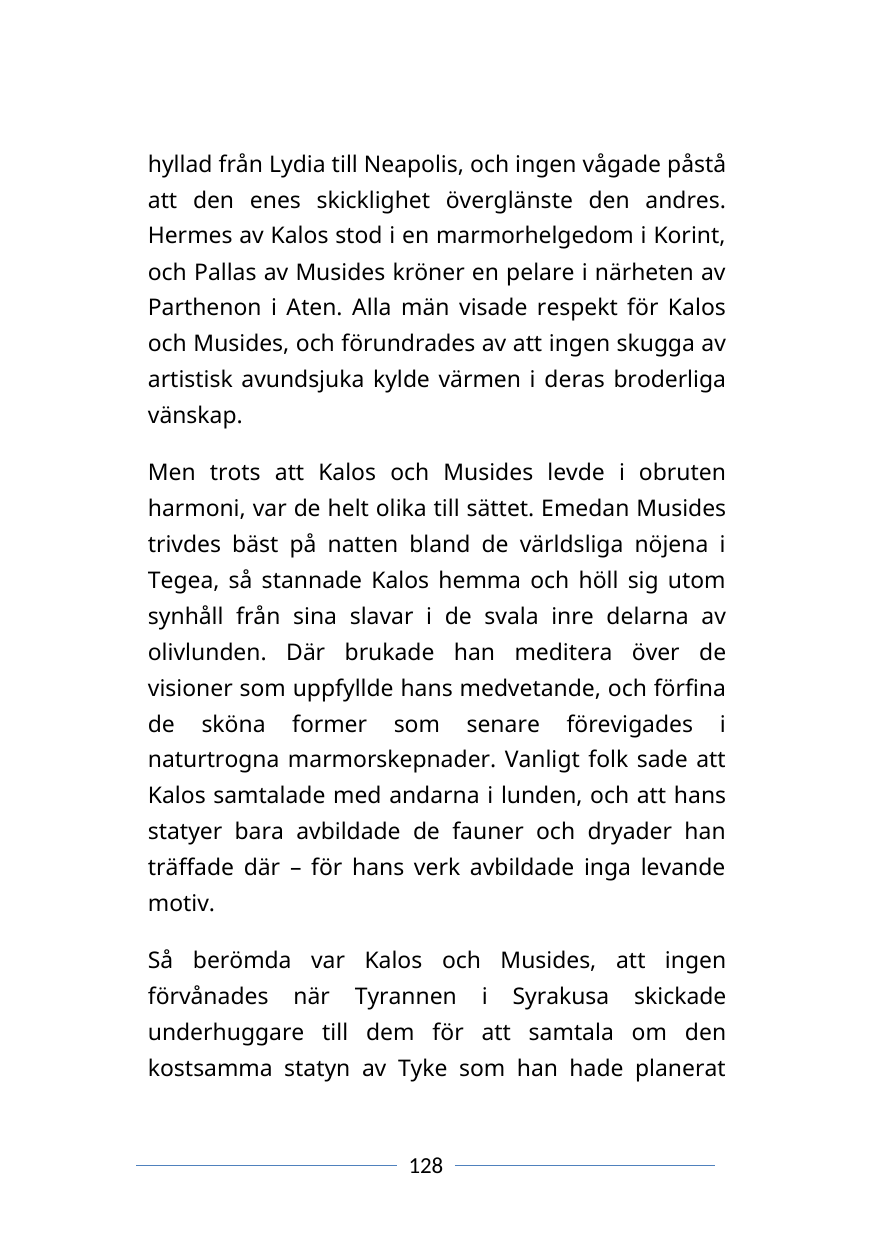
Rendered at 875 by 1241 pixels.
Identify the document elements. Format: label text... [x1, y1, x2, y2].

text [148, 944, 726, 1083]
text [148, 148, 726, 430]
text Men trots att Kalos och Musides levde i obruten harmoni, var de helt olika till sättet. Emedan Musides trivdes bäst på natten bland de världsliga nöjena i Tegea, så stannade Kalos hemma och höll sig utom synhåll från sina slavar i de svala inre delarna av olivlunden. Där brukade han meditera över de visioner som uppfyllde hans medvetande, och förfina de sköna former som senare förevigades i naturtrogna marmorskepnader. Vanligt folk sade att Kalos samtalade med andarna i lunden, och att hans statyer bara avbildade de fauner och dryader han träffade där – för hans verk avbildade inga levande motiv. [148, 456, 726, 918]
